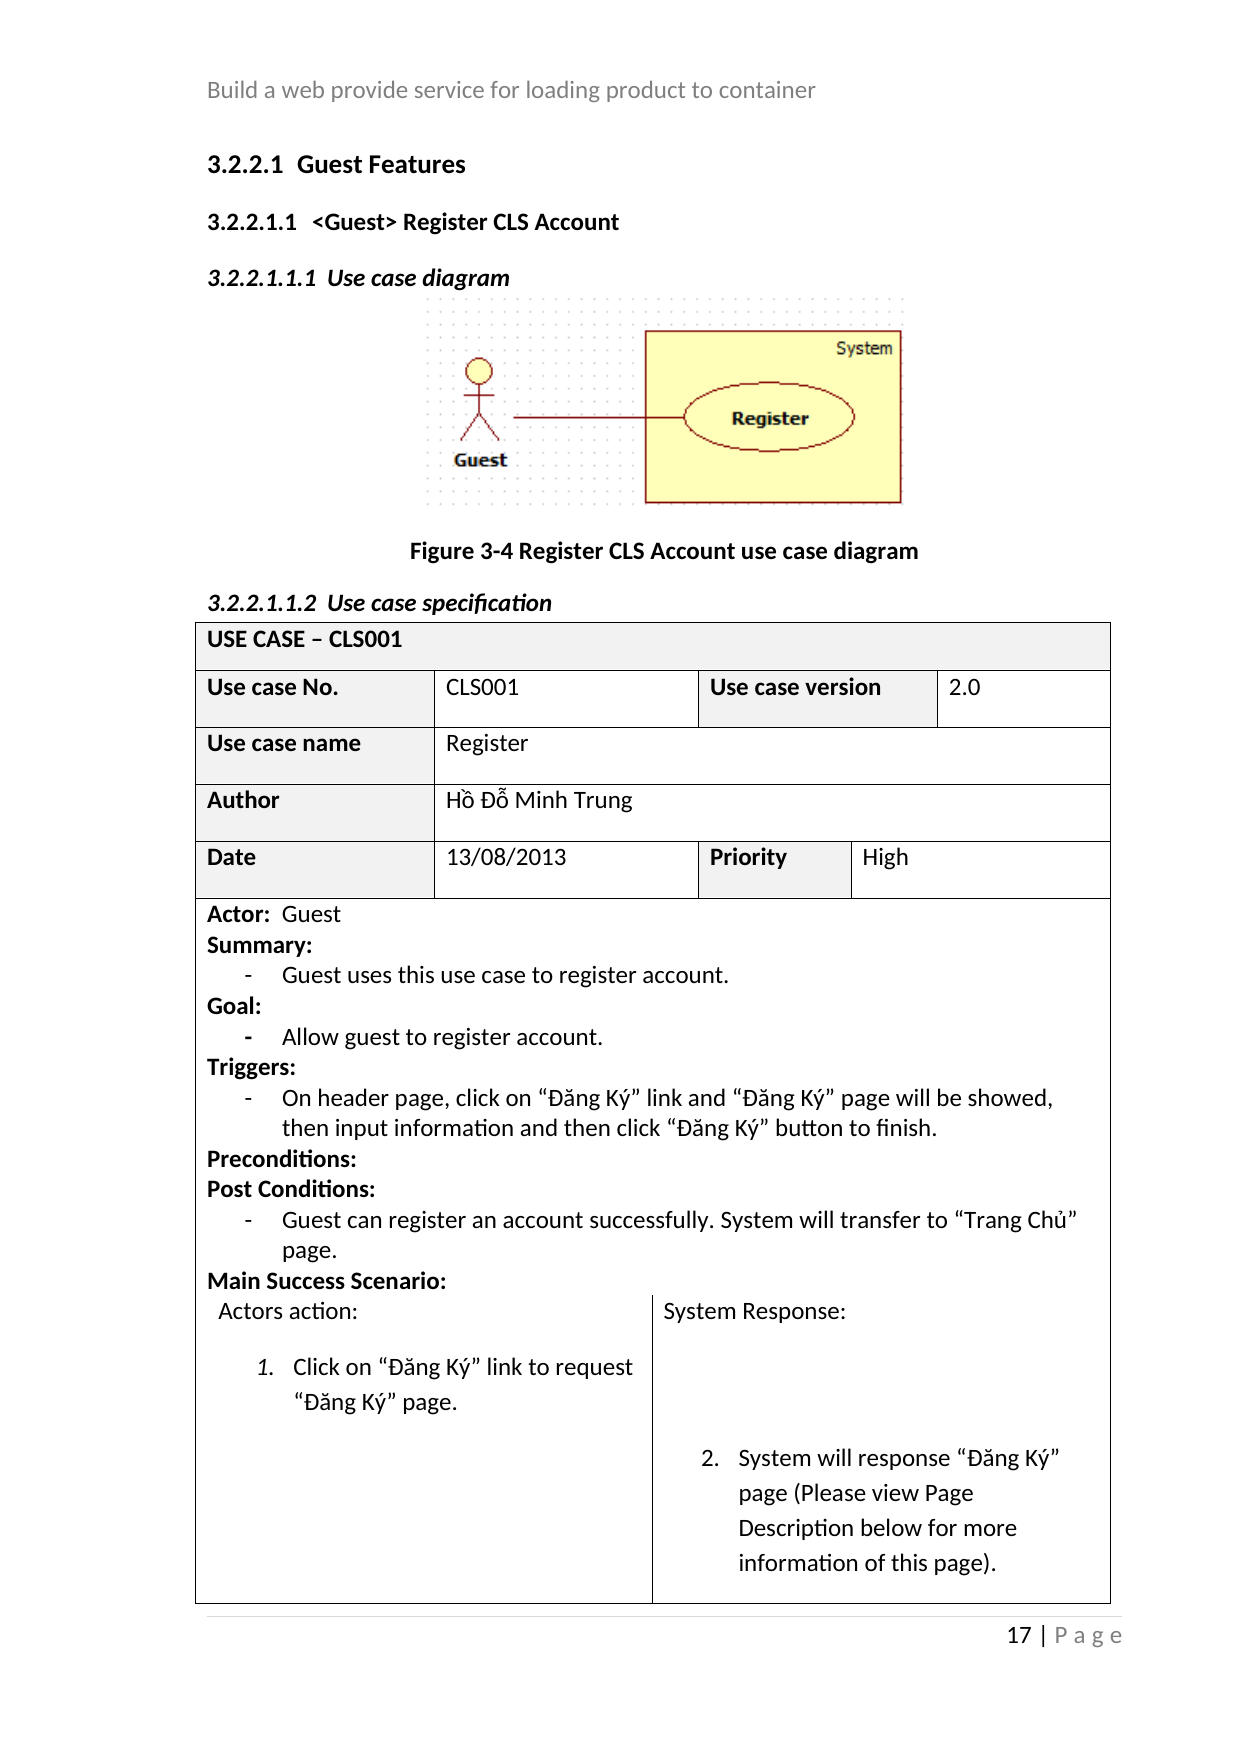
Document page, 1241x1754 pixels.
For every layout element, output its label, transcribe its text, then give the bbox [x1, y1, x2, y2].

table_cell Hồ Đỗ Minh Trung [435, 785, 1110, 841]
table_cell CLS001 [435, 671, 698, 727]
picture [416, 297, 913, 510]
table_header USE CASE – CLS001 [196, 623, 1110, 669]
table_cell 2.0 [938, 671, 1110, 727]
subtitle Use case specification [207, 587, 1122, 617]
subtitle <Guest> Register CLS Account [207, 206, 1122, 237]
table_cell Register [435, 728, 1110, 783]
table_cell High [852, 842, 1110, 897]
table_cell Use case version [699, 671, 937, 727]
table_cell Author [196, 785, 434, 841]
table_cell 13/08/2013 [435, 842, 698, 897]
table_cell Date [196, 842, 434, 897]
table_cell Use case No. [196, 671, 434, 727]
text Figure 3-4 Register CLS Account use case diagram [207, 535, 1122, 566]
table_cell Priority [699, 842, 851, 897]
subtitle Guest Features [207, 148, 1122, 181]
table_cell Use case name [196, 728, 434, 783]
subtitle Use case diagram [207, 262, 1122, 293]
